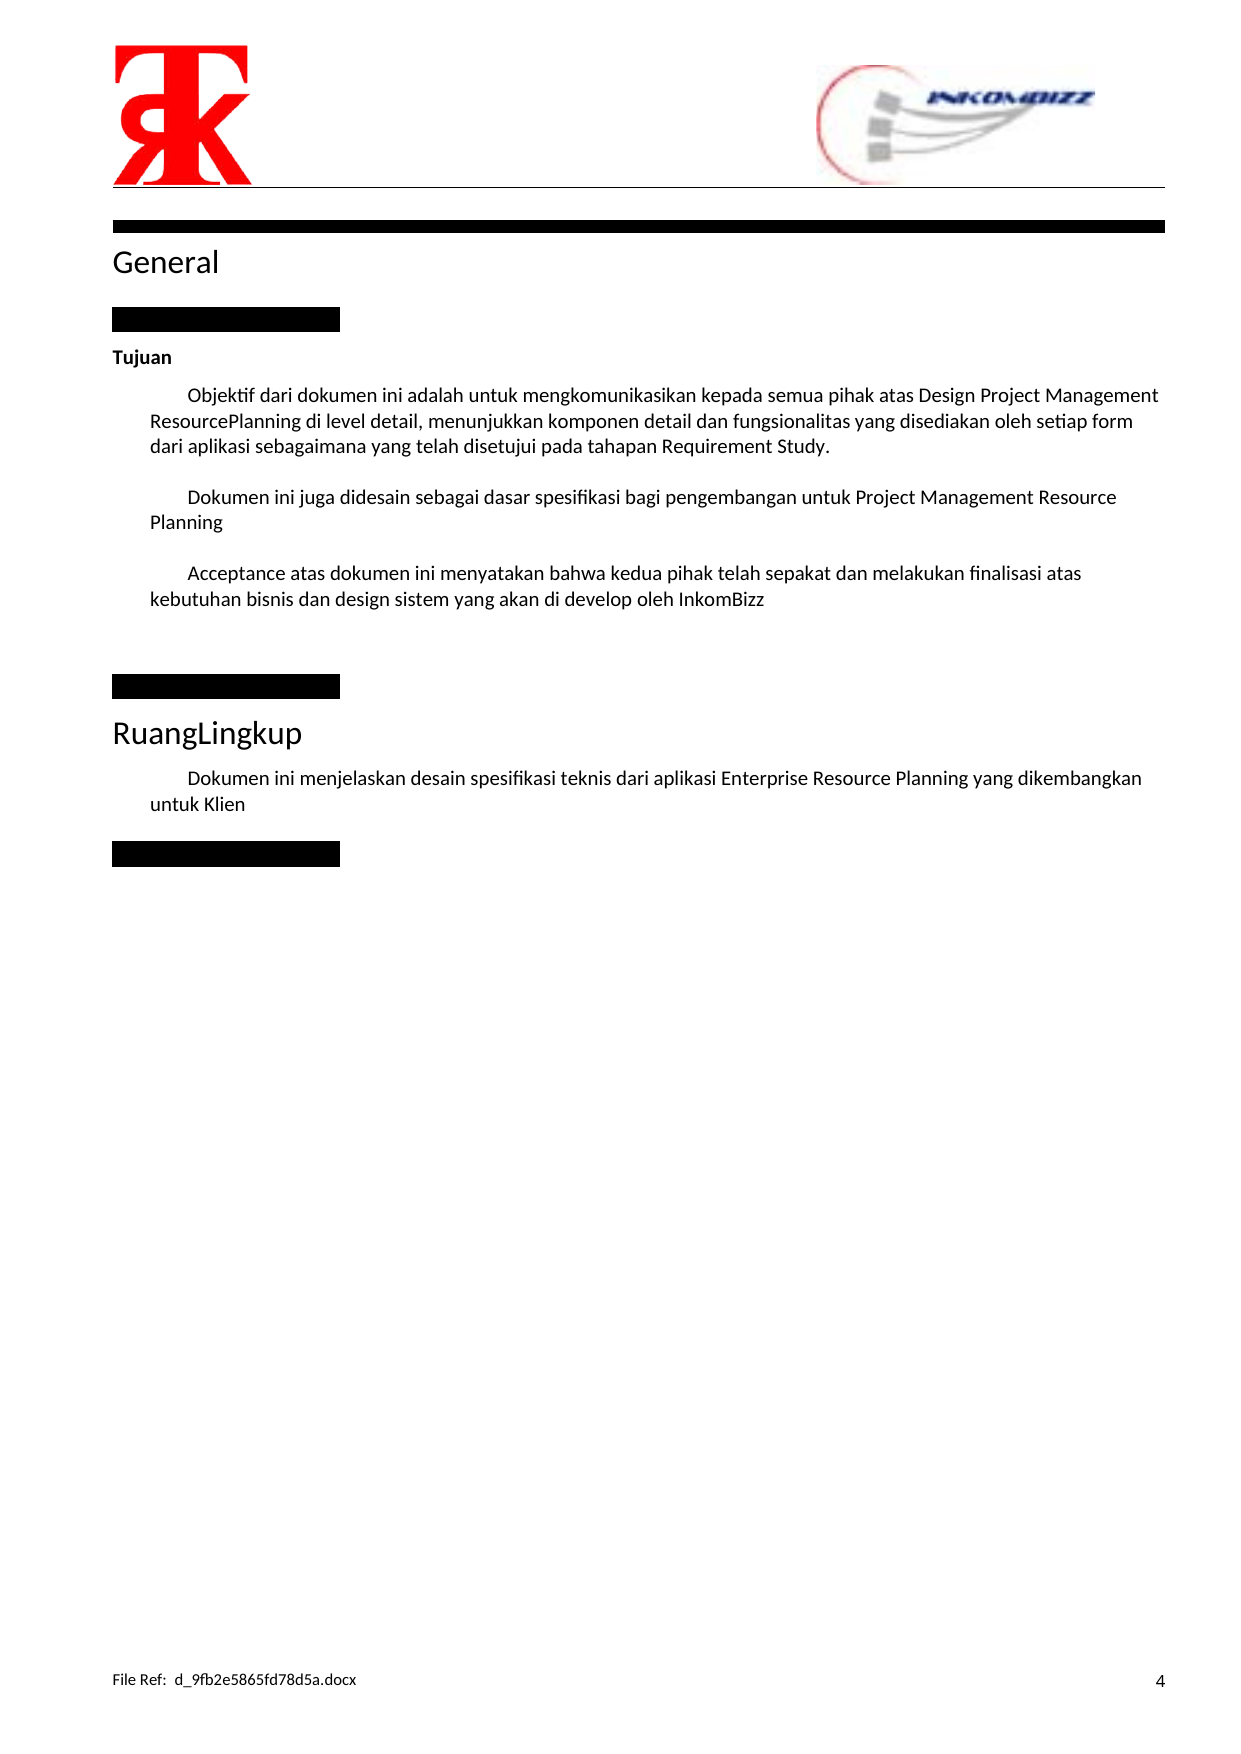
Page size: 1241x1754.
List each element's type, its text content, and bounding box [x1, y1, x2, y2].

text Acceptance atas dokumen ini menyatakan bahwa kedua pihak telah sepakat dan melakukan finalisasi atas kebutuhan bisnis dan design sistem yang akan di develop oleh InkomBizz [150, 560, 1165, 611]
text Dokumen ini juga didesain sebagai dasar spesifikasi bagi pengembangan untuk Project Management Resource Planning [150, 484, 1165, 535]
text Dokumen ini menjelaskan desain spesifikasi teknis dari aplikasi Enterprise Resource Planning yang dikembangkan untuk Klien [150, 765, 1165, 816]
picture [816, 65, 1096, 185]
text Objektif dari dokumen ini adalah untuk mengkomunikasikan kepada semua pihak atas Design Project Management ResourcePlanning di level detail, menunjukkan komponen detail dan fungsionalitas yang disediakan oleh setiap form dari aplikasi sebagaimana yang telah disetujui pada tahapan Requirement Study. [150, 382, 1165, 459]
picture [112, 45, 253, 185]
subtitle General [112, 221, 1165, 282]
subtitle Tujuan [112, 344, 1165, 370]
subtitle RuangLingkup [112, 712, 1165, 753]
